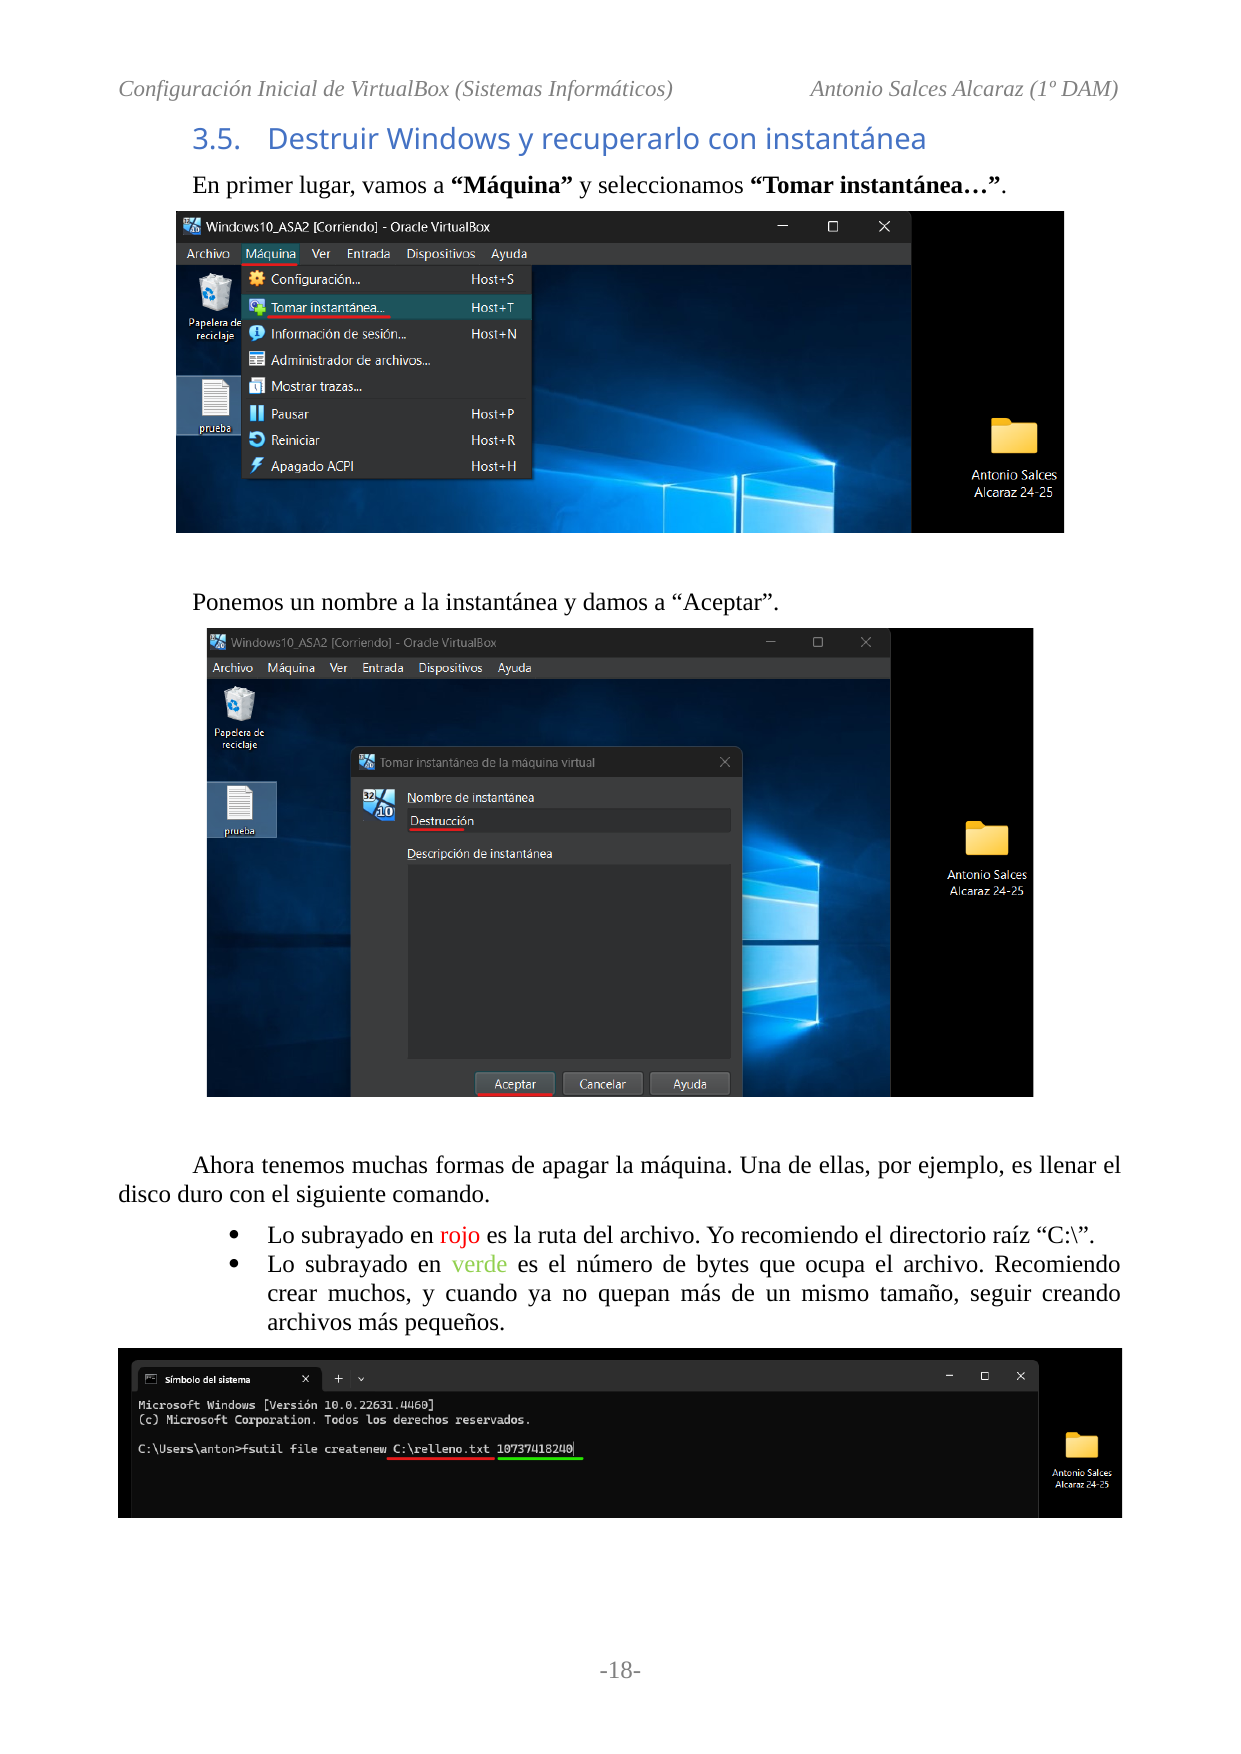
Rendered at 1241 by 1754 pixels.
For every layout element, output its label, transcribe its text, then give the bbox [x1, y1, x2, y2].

picture [206, 628, 1034, 1097]
text En primer lugar, vamos a “Máquina” y seleccionamos “Tomar instantánea…”. [118, 170, 1122, 199]
picture [176, 211, 1065, 533]
text Ponemos un nombre a la instantánea y damos a “Aceptar”. [118, 587, 1122, 616]
picture [118, 1348, 1123, 1518]
list Lo subrayado en rojo es la ruta del archivo. Yo recomiendo el directorio raíz “C:\”. [229, 1221, 1122, 1249]
list Lo subrayado en verde es el número de bytes que ocupa el archivo. Recomiendo crear muchos, y cuando ya no quepan más de un mismo tamaño, seguir creando archivos más pequeños. [229, 1249, 1122, 1336]
text Ahora tenemos muchas formas de apagar la máquina. Una de ellas, por ejemplo, es llenar el disco duro con el siguiente comando. [118, 1151, 1122, 1208]
subtitle Destruir Windows y recuperarlo con instantánea [192, 118, 1122, 158]
